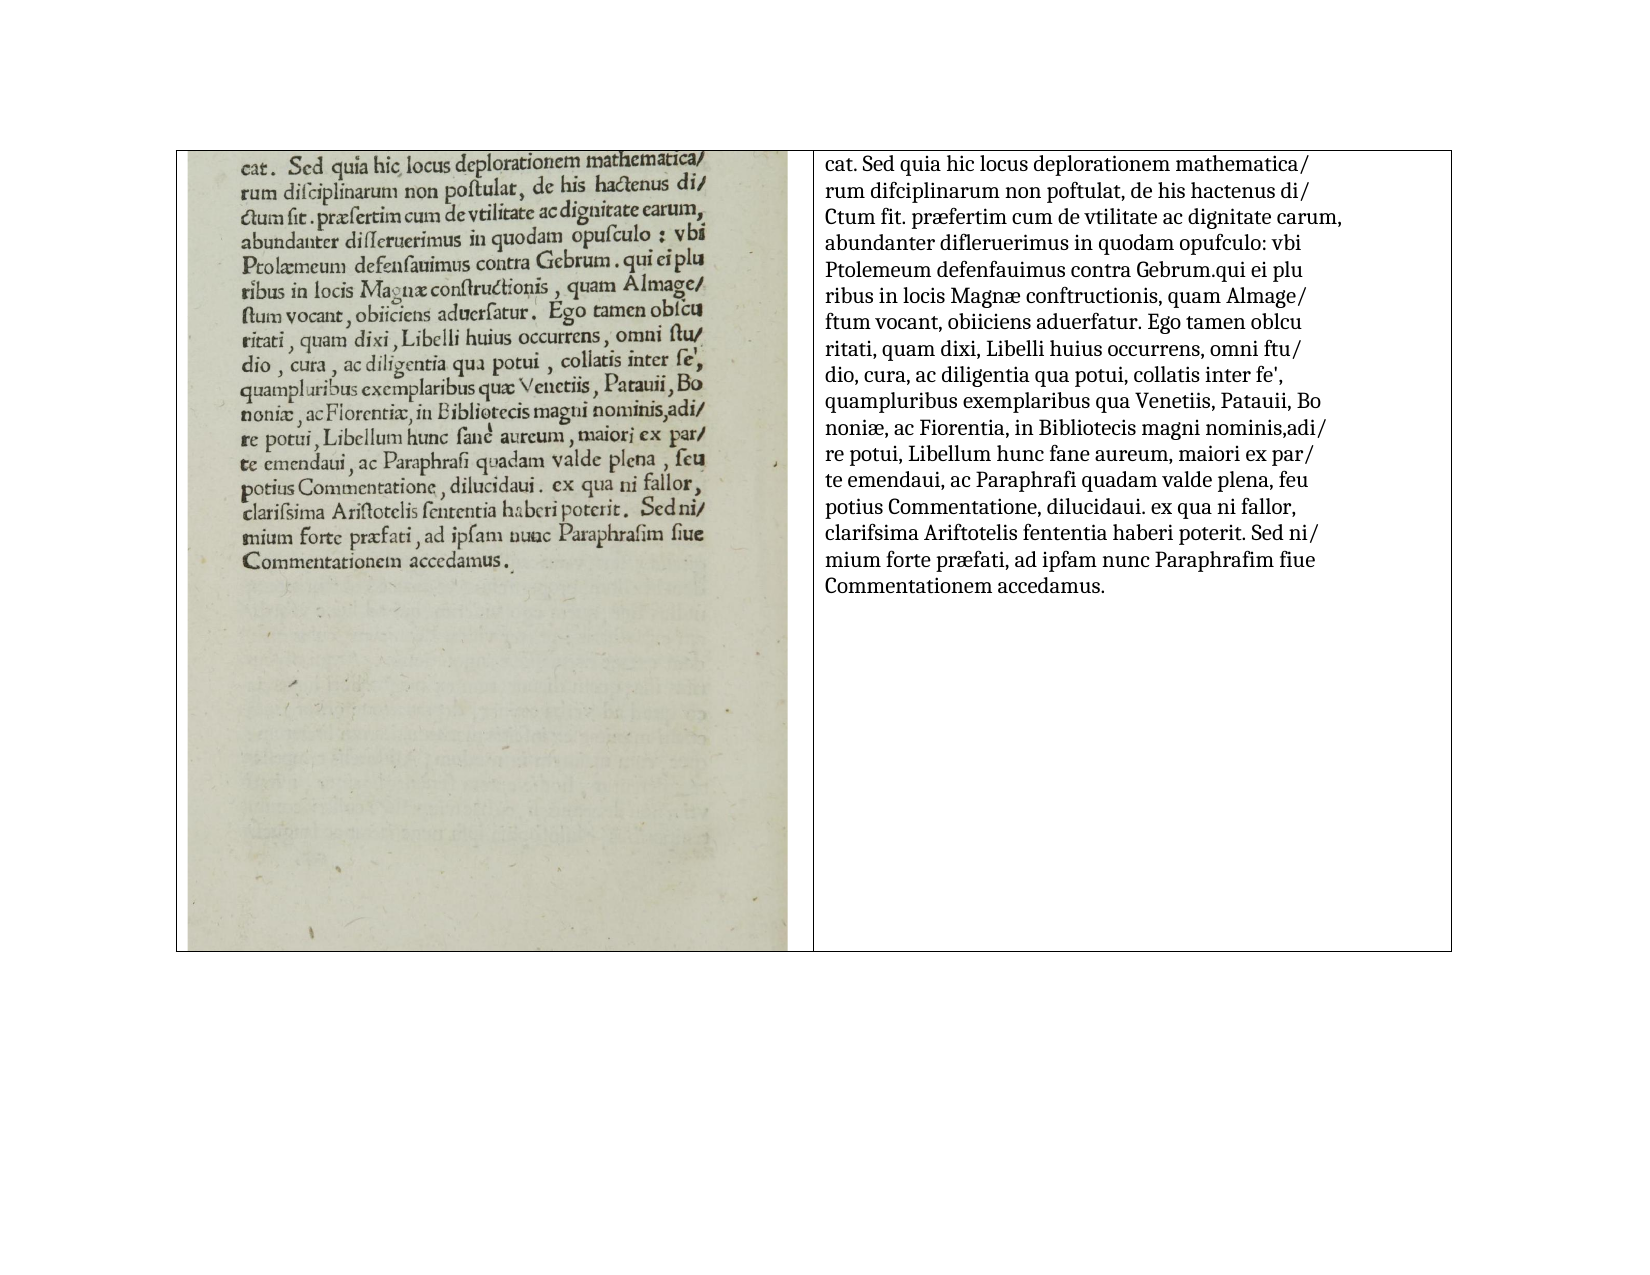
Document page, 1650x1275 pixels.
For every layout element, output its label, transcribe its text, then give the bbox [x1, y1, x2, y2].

table_cell [177, 151, 187, 951]
picture [187, 151, 788, 951]
table_cell [788, 151, 813, 951]
table_cell cat. Sed quia hic locus deplorationem mathematica/ rum difciplinarum non poftulat, de his hactenus di/ Ctum fit. præfertim cum de vtilitate ac dignitate carum, abundanter difleruerimus in quodam opufculo: vbi Ptolemeum defenfauimus contra Gebrum.qui ei plu ribus in locis Magnæ conftructionis, quam Almage/ ftum vocant, obiiciens aduerfatur. Ego tamen oblcu ritati, quam dixi, Libelli huius occurrens, omni ftu/ dio, cura, ac diligentia qua potui, collatis inter fe', quampluribus exemplaribus qua Venetiis, Patauii, Bo noniæ, ac Fiorentia, in Bibliotecis magni nominis,adi/ re potui, Libellum hunc fane aureum, maiori ex par/ te emendaui, ac Paraphrafi quadam valde plena, feu potius Commentatione, dilucidaui. ex qua ni fallor, clarifsima Ariftotelis fententia haberi poterit. Sed ni/ mium forte præfati, ad ipfam nunc Paraphrafim fiue Commentationem accedamus. [814, 151, 1451, 951]
